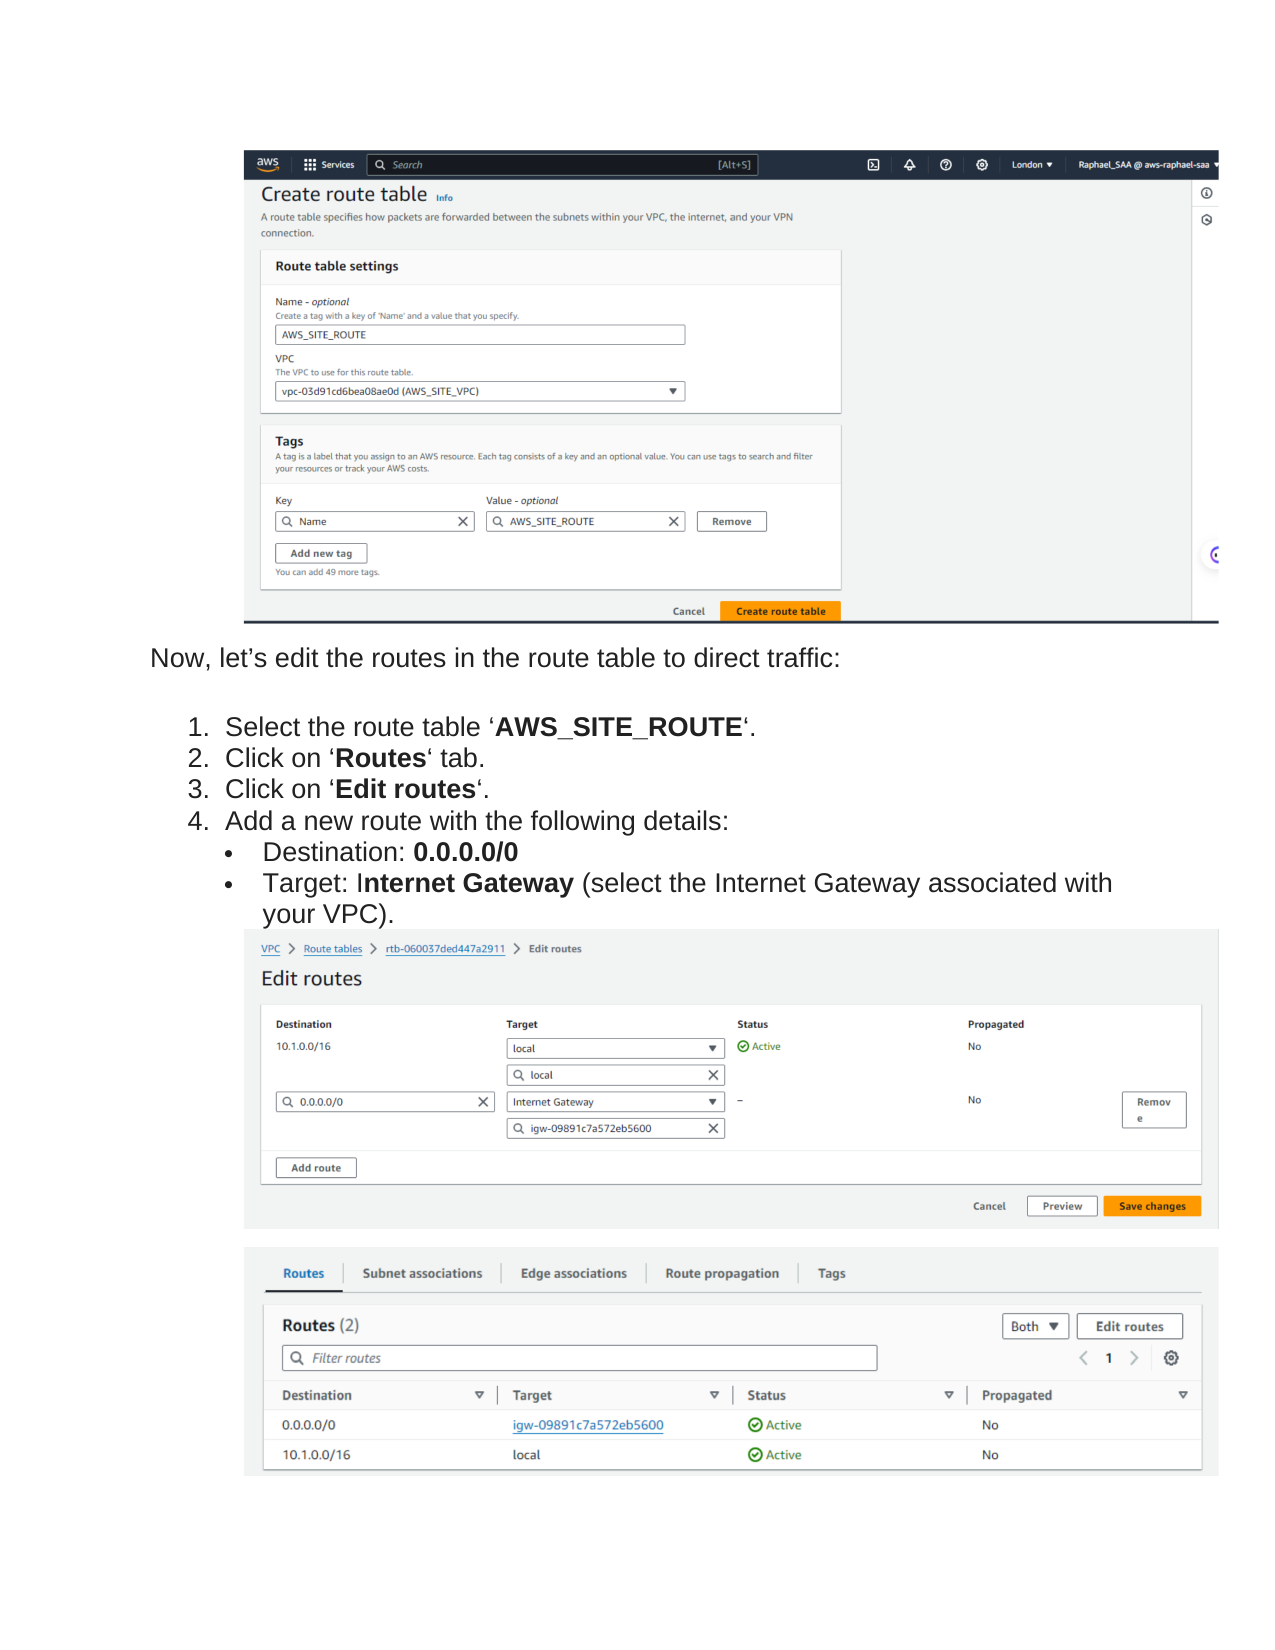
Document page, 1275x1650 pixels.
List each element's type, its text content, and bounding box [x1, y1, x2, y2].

list Click on ‘Routes‘ tab. [183, 742, 1125, 773]
list Target: Internet Gateway (select the Internet Gateway associated with your VPC). [208, 867, 1125, 930]
list Add a new route with the following details: [183, 805, 1125, 836]
list Select the route table ‘AWS_SITE_ROUTE‘. [183, 711, 1125, 742]
list Click on ‘Edit routes‘. [183, 773, 1125, 805]
text Now, let’s edit the routes in the route table to direct traffic: [150, 642, 1125, 673]
list Destination: 0.0.0.0/0 [208, 836, 1125, 867]
